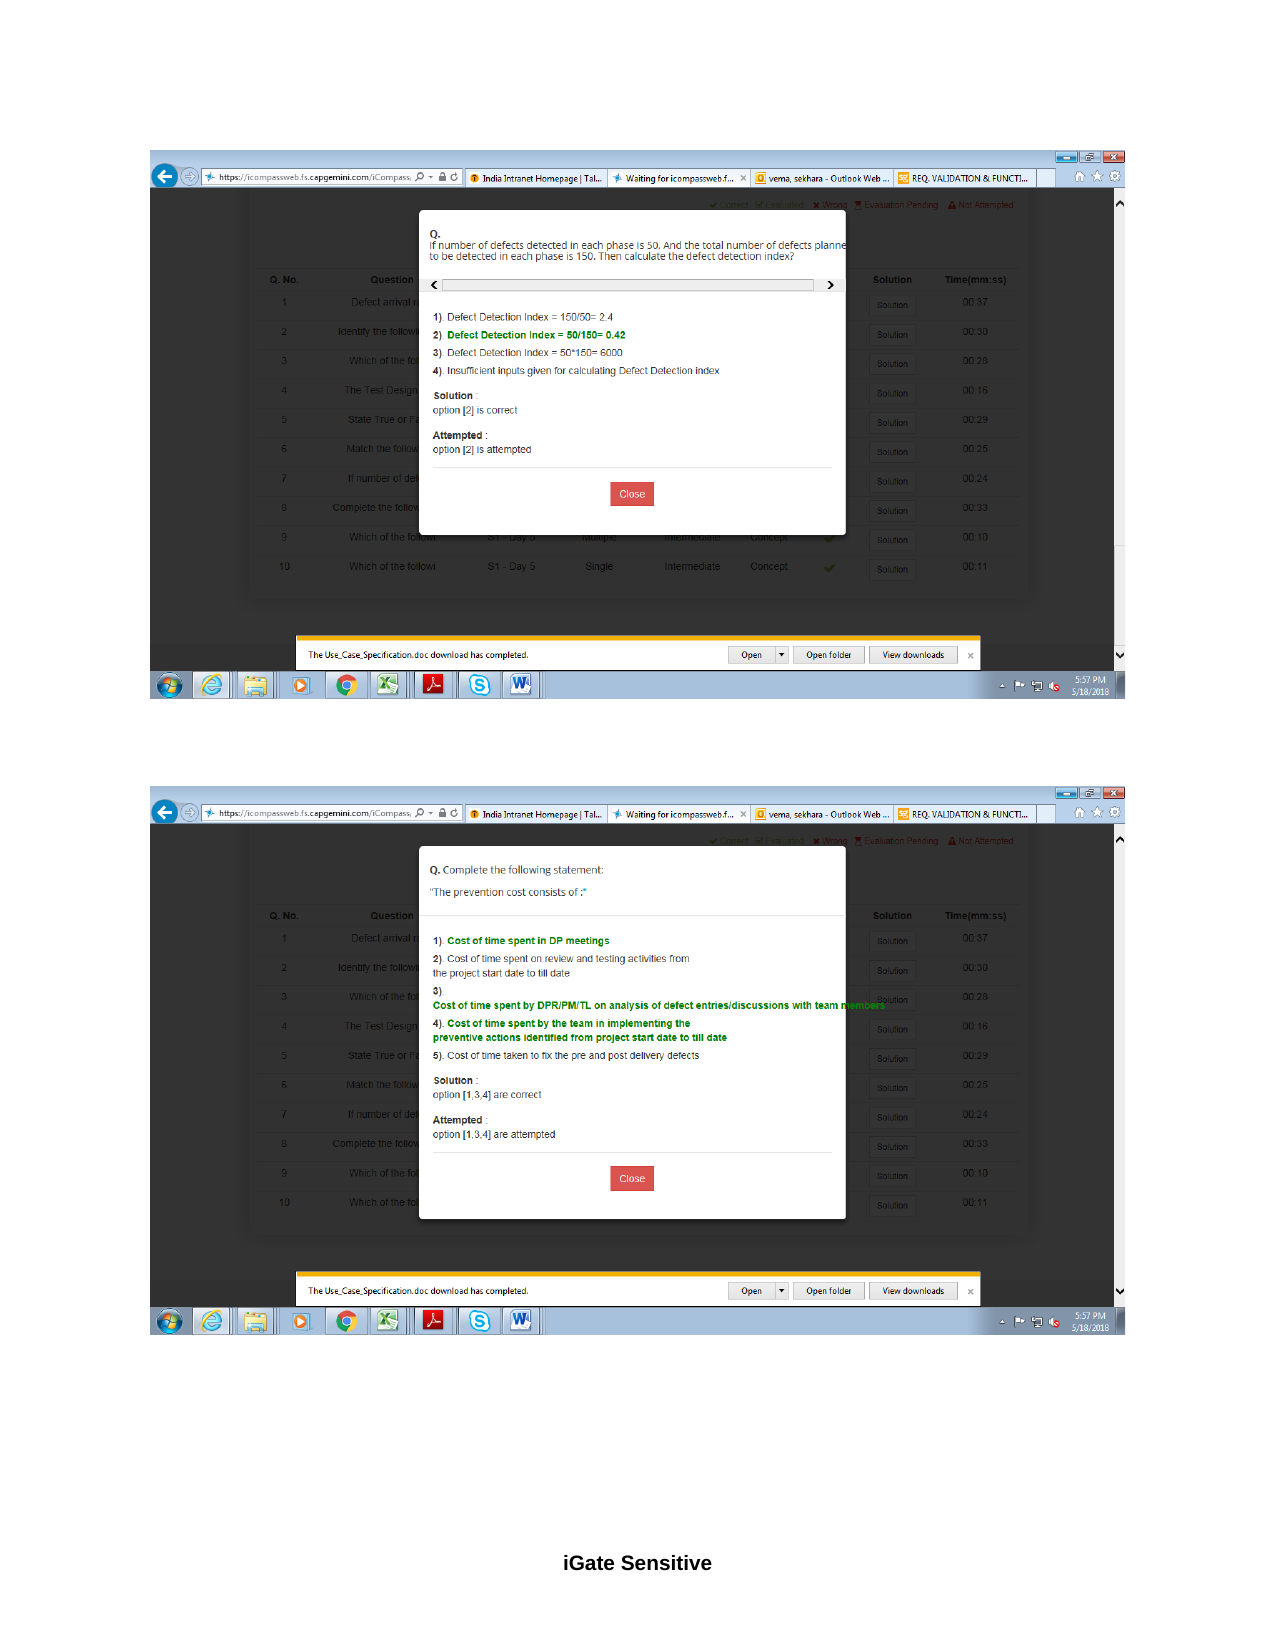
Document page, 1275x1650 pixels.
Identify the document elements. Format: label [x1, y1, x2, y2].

picture [150, 150, 1125, 699]
picture [150, 786, 1125, 1335]
